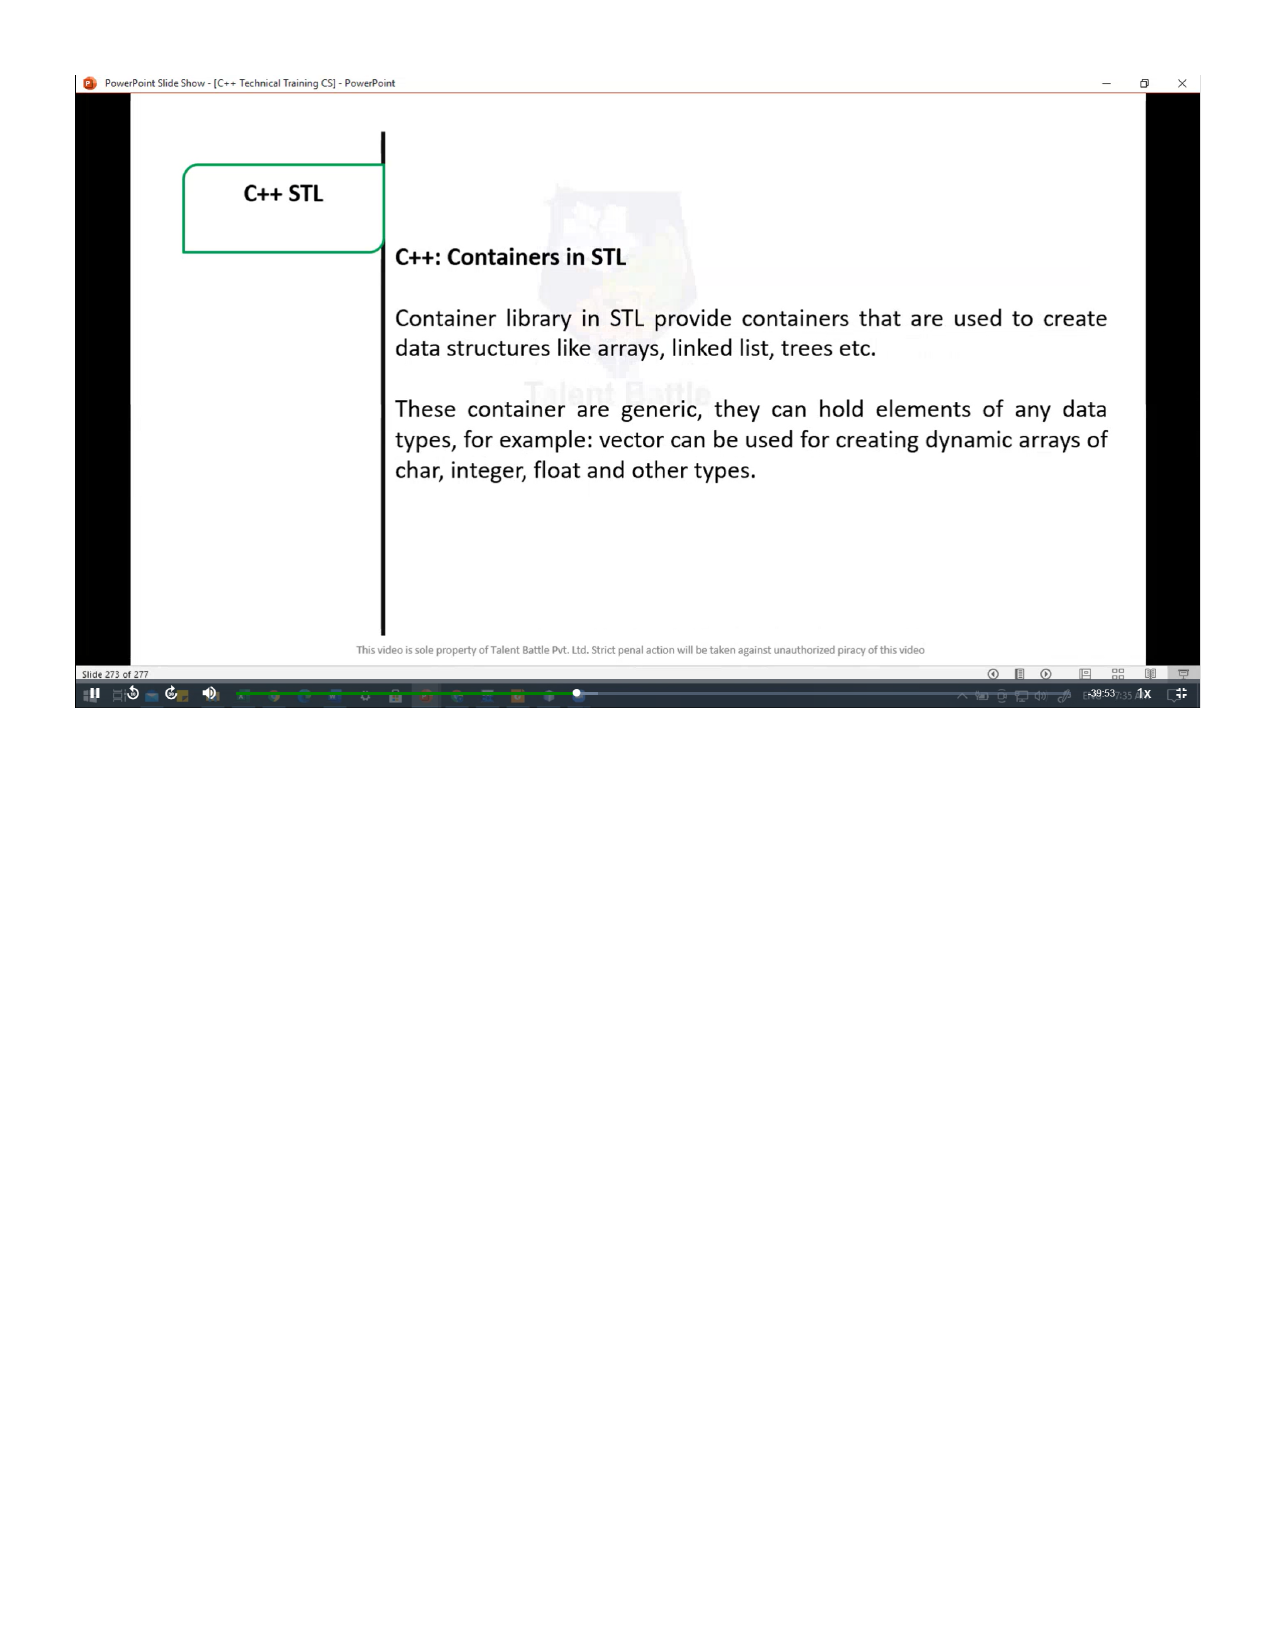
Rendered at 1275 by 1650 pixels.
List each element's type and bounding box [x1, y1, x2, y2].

picture [75, 75, 1200, 708]
